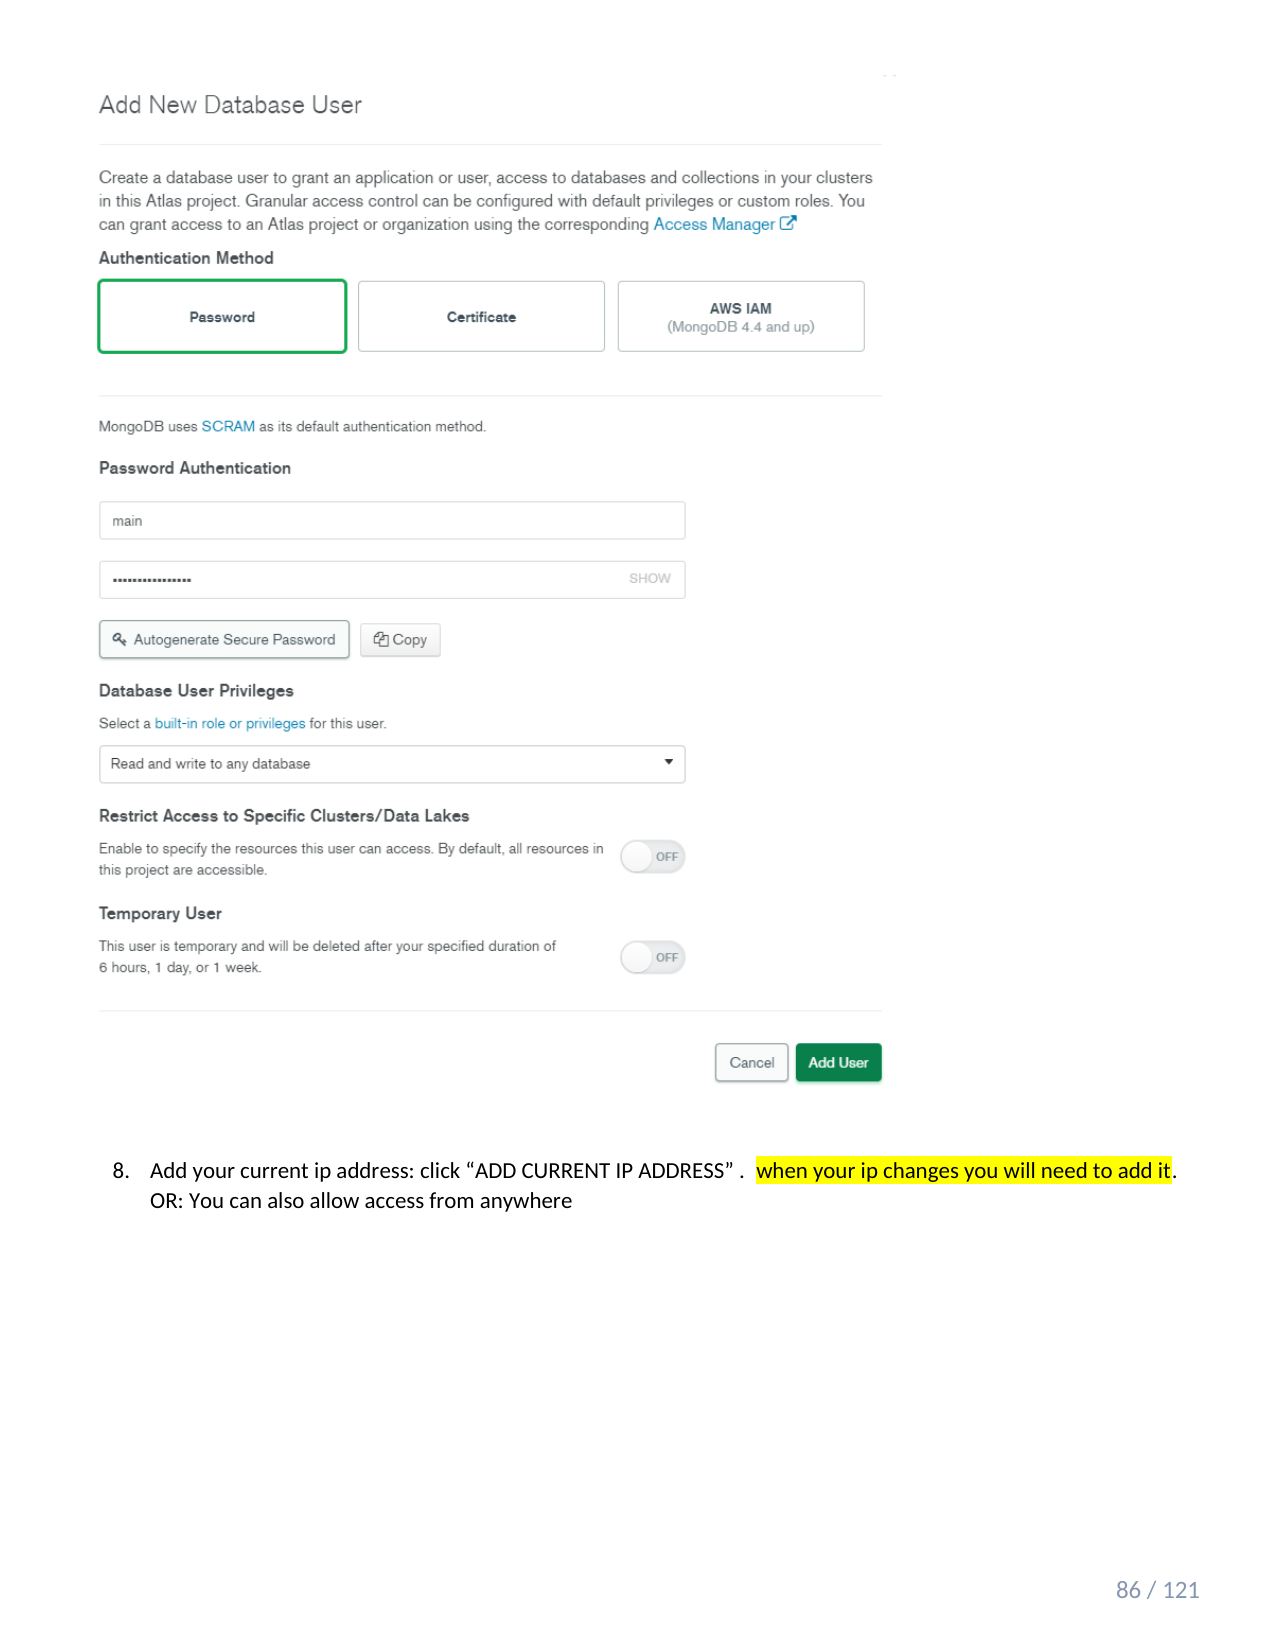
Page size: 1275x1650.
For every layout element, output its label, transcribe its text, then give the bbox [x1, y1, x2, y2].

picture [75, 75, 903, 1091]
list Add your current ip address: click “ADD CURRENT IP ADDRESS” . when your ip changes you will need to add it. OR: You can also allow access from anywhere [112, 1156, 1200, 1214]
